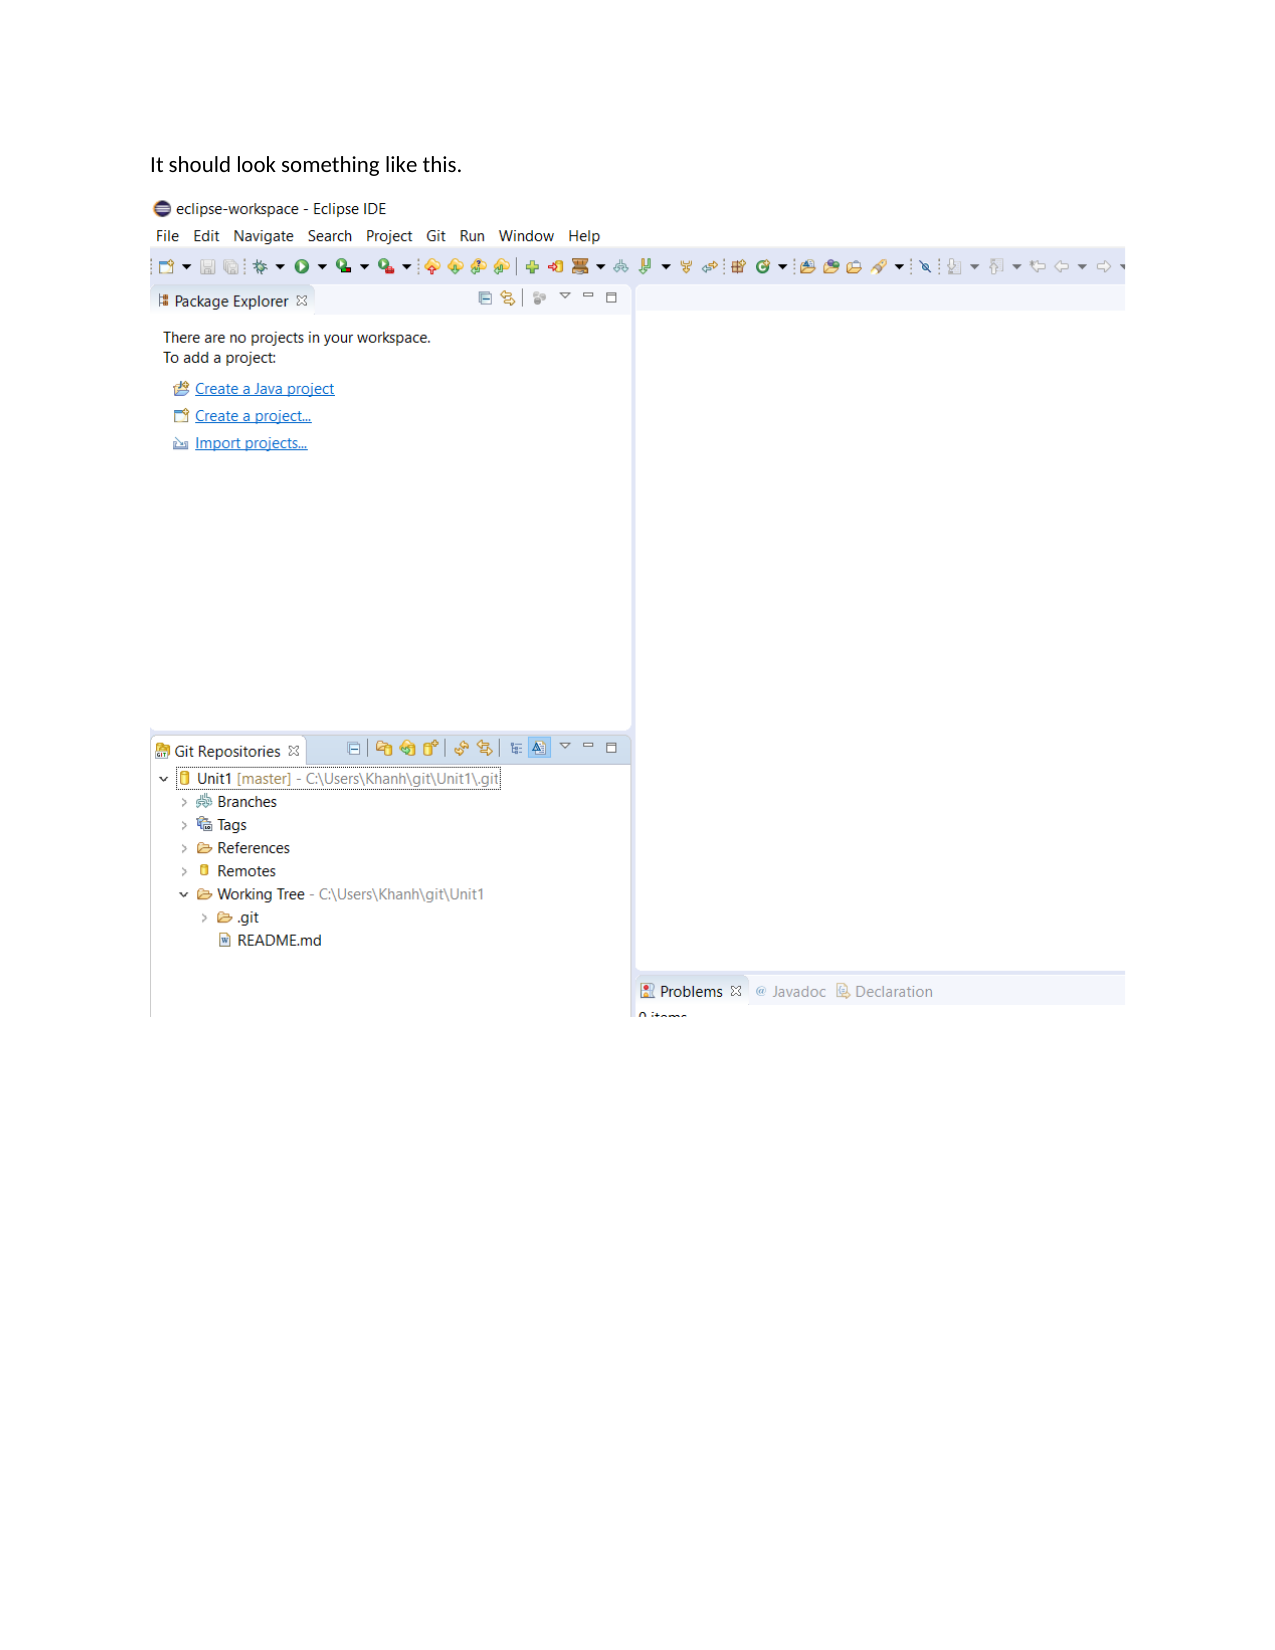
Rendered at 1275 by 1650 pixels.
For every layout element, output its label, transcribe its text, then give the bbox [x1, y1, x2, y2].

text It should look something like this. [150, 150, 1125, 178]
picture [150, 196, 1125, 1017]
